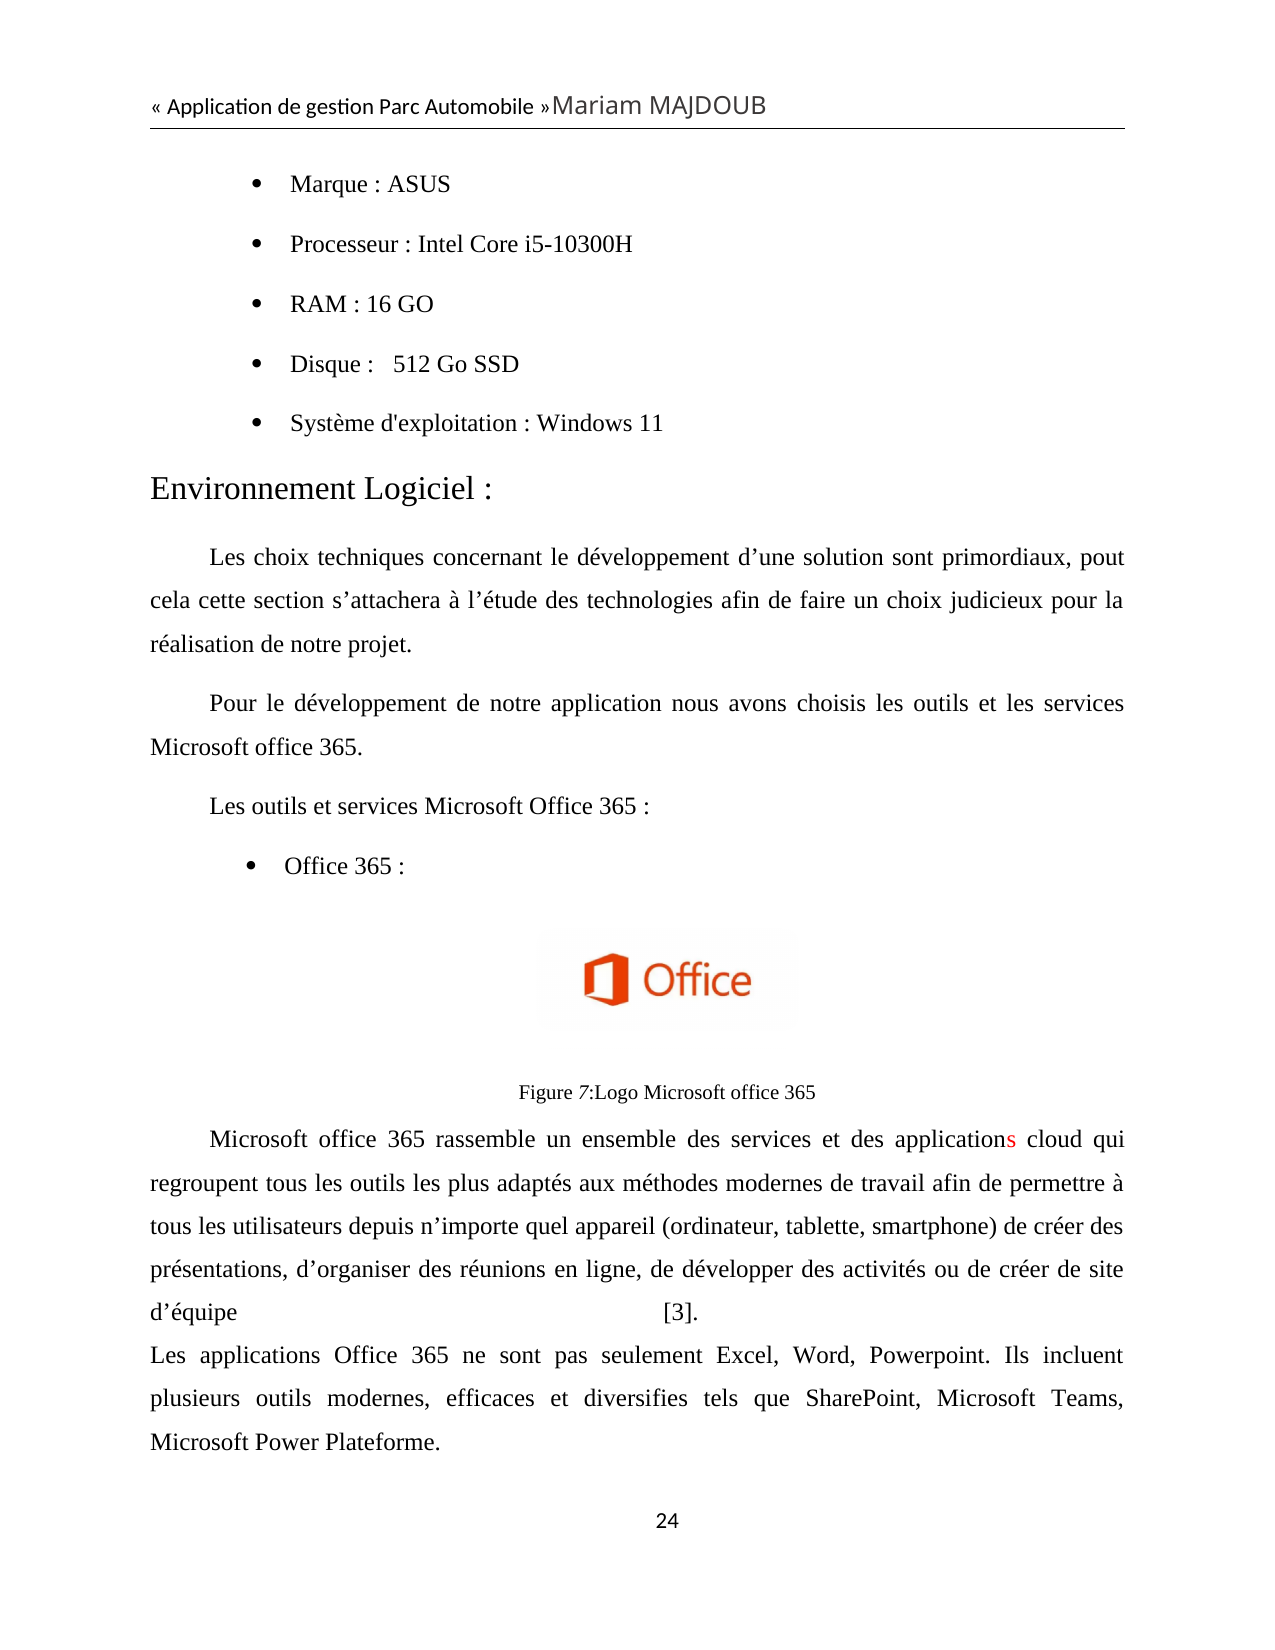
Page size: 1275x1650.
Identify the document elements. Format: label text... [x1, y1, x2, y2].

text Environnement Logiciel : [150, 468, 1125, 507]
text Figure 7:Logo Microsoft office 365 [150, 1080, 1125, 1104]
text Les outils et services Microsoft Office 365 : [150, 791, 1125, 820]
list Disque : 512 Go SSD [252, 349, 1125, 377]
list RAM : 16 GO [252, 289, 1125, 318]
text Microsoft office 365 rassemble un ensemble des services et des applications cloud qui regroupent tous les outils les plus adaptés aux méthodes modernes de travail afin de permettre à tous les utilisateurs depuis n’importe quel appareil (ordinateur, tablette, smartphone) de créer des présentations, d’organiser des réunions en ligne, de développer des activités ou de créer de site d’équipe [3]. Les applications Office 365 ne sont pas seulement Excel, Word, Powerpoint. Ils incluent plusieurs outils modernes, efficaces et diversifies tels que SharePoint, Microsoft Teams, Microsoft Power Plateforme. [150, 1124, 1125, 1455]
list Office 365 : [247, 851, 1125, 880]
list Système d'exploitation : Windows 11 [252, 408, 1125, 437]
text Les choix techniques concernant le développement d’une solution sont primordiaux, pout cela cette section s’attachera à l’étude des technologies afin de faire un choix judicieux pour la réalisation de notre projet. [150, 542, 1125, 657]
picture [548, 940, 788, 1019]
list Marque : ASUS [252, 169, 1125, 198]
list Processeur : Intel Core i5-10300H [252, 229, 1125, 258]
text Pour le développement de notre application nous avons choisis les outils et les services Microsoft office 365. [150, 688, 1125, 760]
